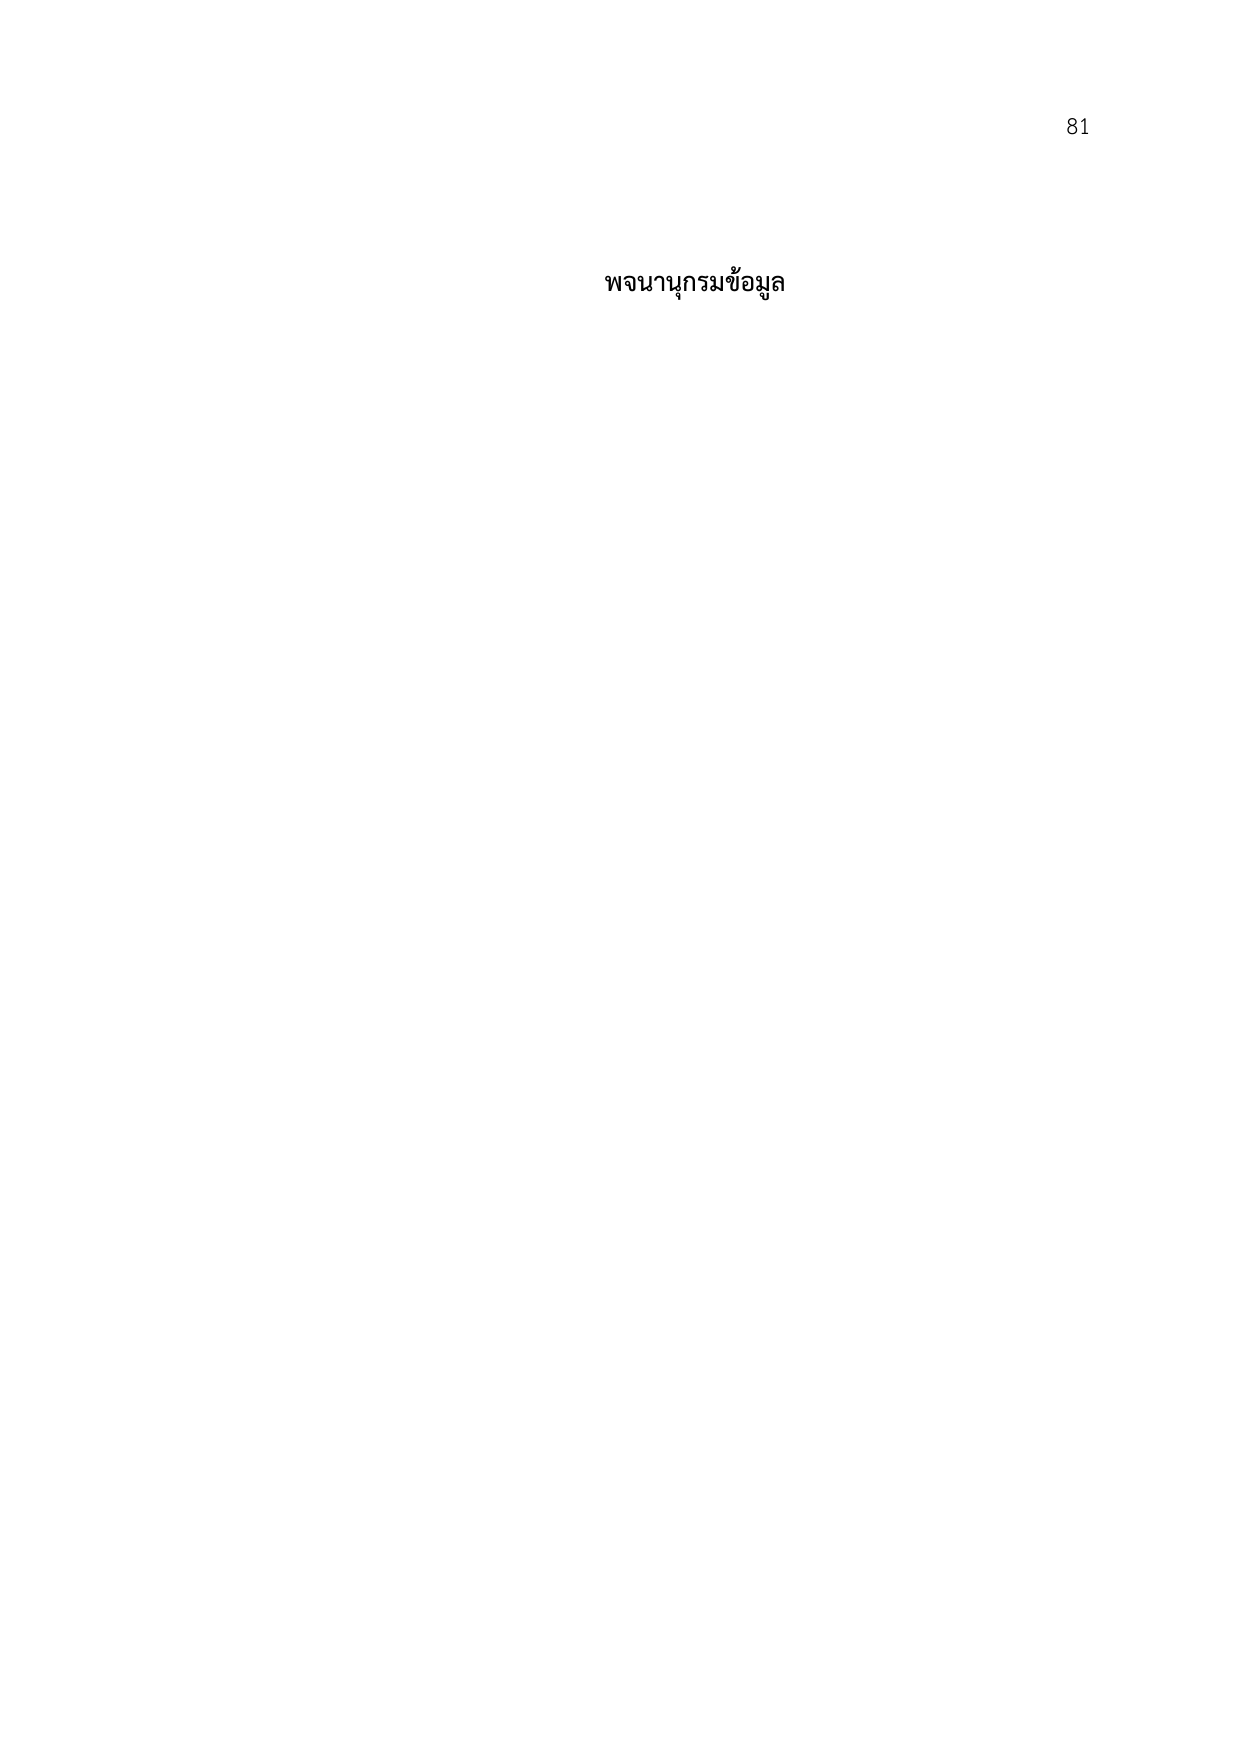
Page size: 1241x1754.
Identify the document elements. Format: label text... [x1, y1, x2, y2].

subtitle พจนานุกรมข้อมูล [300, 258, 1090, 301]
